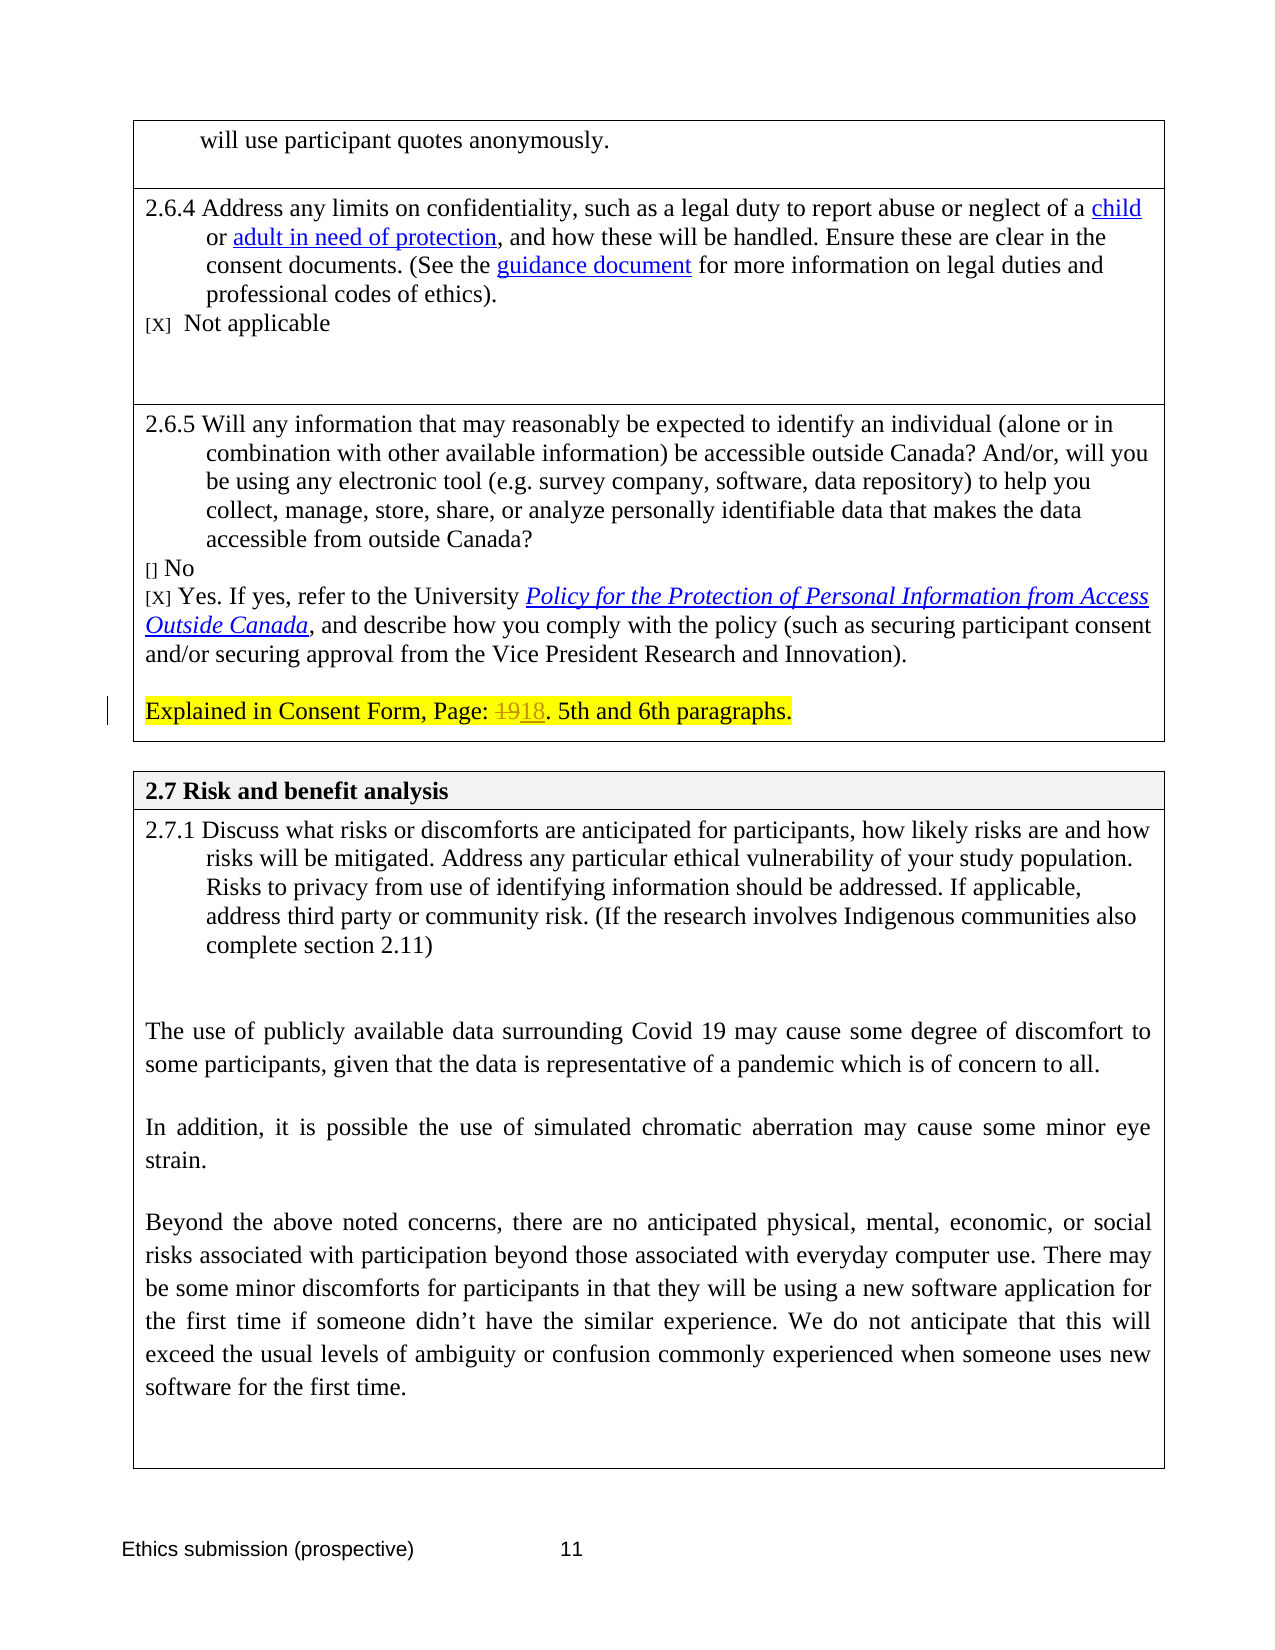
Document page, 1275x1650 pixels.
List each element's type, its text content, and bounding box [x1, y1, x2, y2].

table_cell 2.6.4 Address any limits on confidentiality, such as a legal duty to report abuse or neglect of a child or adult in need of protection, and how these will be handled. Ensure these are clear in the consent documents. (See the guidance document for more information on legal duties and professional codes of ethics). [X] Not applicable [134, 189, 1164, 403]
table_cell 2.6.5 Will any information that may reasonably be expected to identify an individual (alone or in combination with other available information) be accessible outside Canada? And/or, will you be using any electronic tool (e.g. survey company, software, data repository) to help you collect, manage, store, share, or analyze personally identifiable data that makes the data accessible from outside Canada? [] No [X] Yes. If yes, refer to the University Policy for the Protection of Personal Information from Access Outside Canada, and describe how you comply with the policy (such as securing participant consent and/or securing approval from the Vice President Research and Innovation). Explained in Consent Form, Page: . 5th and 6th paragraphs. [134, 405, 1164, 741]
table_cell 2.7.1 Discuss what risks or discomforts are anticipated for participants, how likely risks are and how risks will be mitigated. Address any particular ethical vulnerability of your study population. Risks to privacy from use of identifying information should be addressed. If applicable, address third party or community risk. (If the research involves Indigenous communities also complete section 2.11) The use of publicly available data surrounding Covid 19 may cause some degree of discomfort to some participants, given that the data is representative of a pandemic which is of concern to all. In addition, it is possible the use of simulated chromatic aberration may cause some minor eye strain. Beyond the above noted concerns, there are no anticipated physical, mental, economic, or social risks associated with participation beyond those associated with everyday computer use. There may be some minor discomforts for participants in that they will be using a new software application for the first time if someone didn’t have the similar experience. We do not anticipate that this will exceed the usual levels of ambiguity or confusion commonly experienced when someone uses new software for the first time. [134, 810, 1164, 1467]
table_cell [134, 121, 1164, 187]
table_header 2.7 Risk and benefit analysis [134, 772, 1164, 809]
